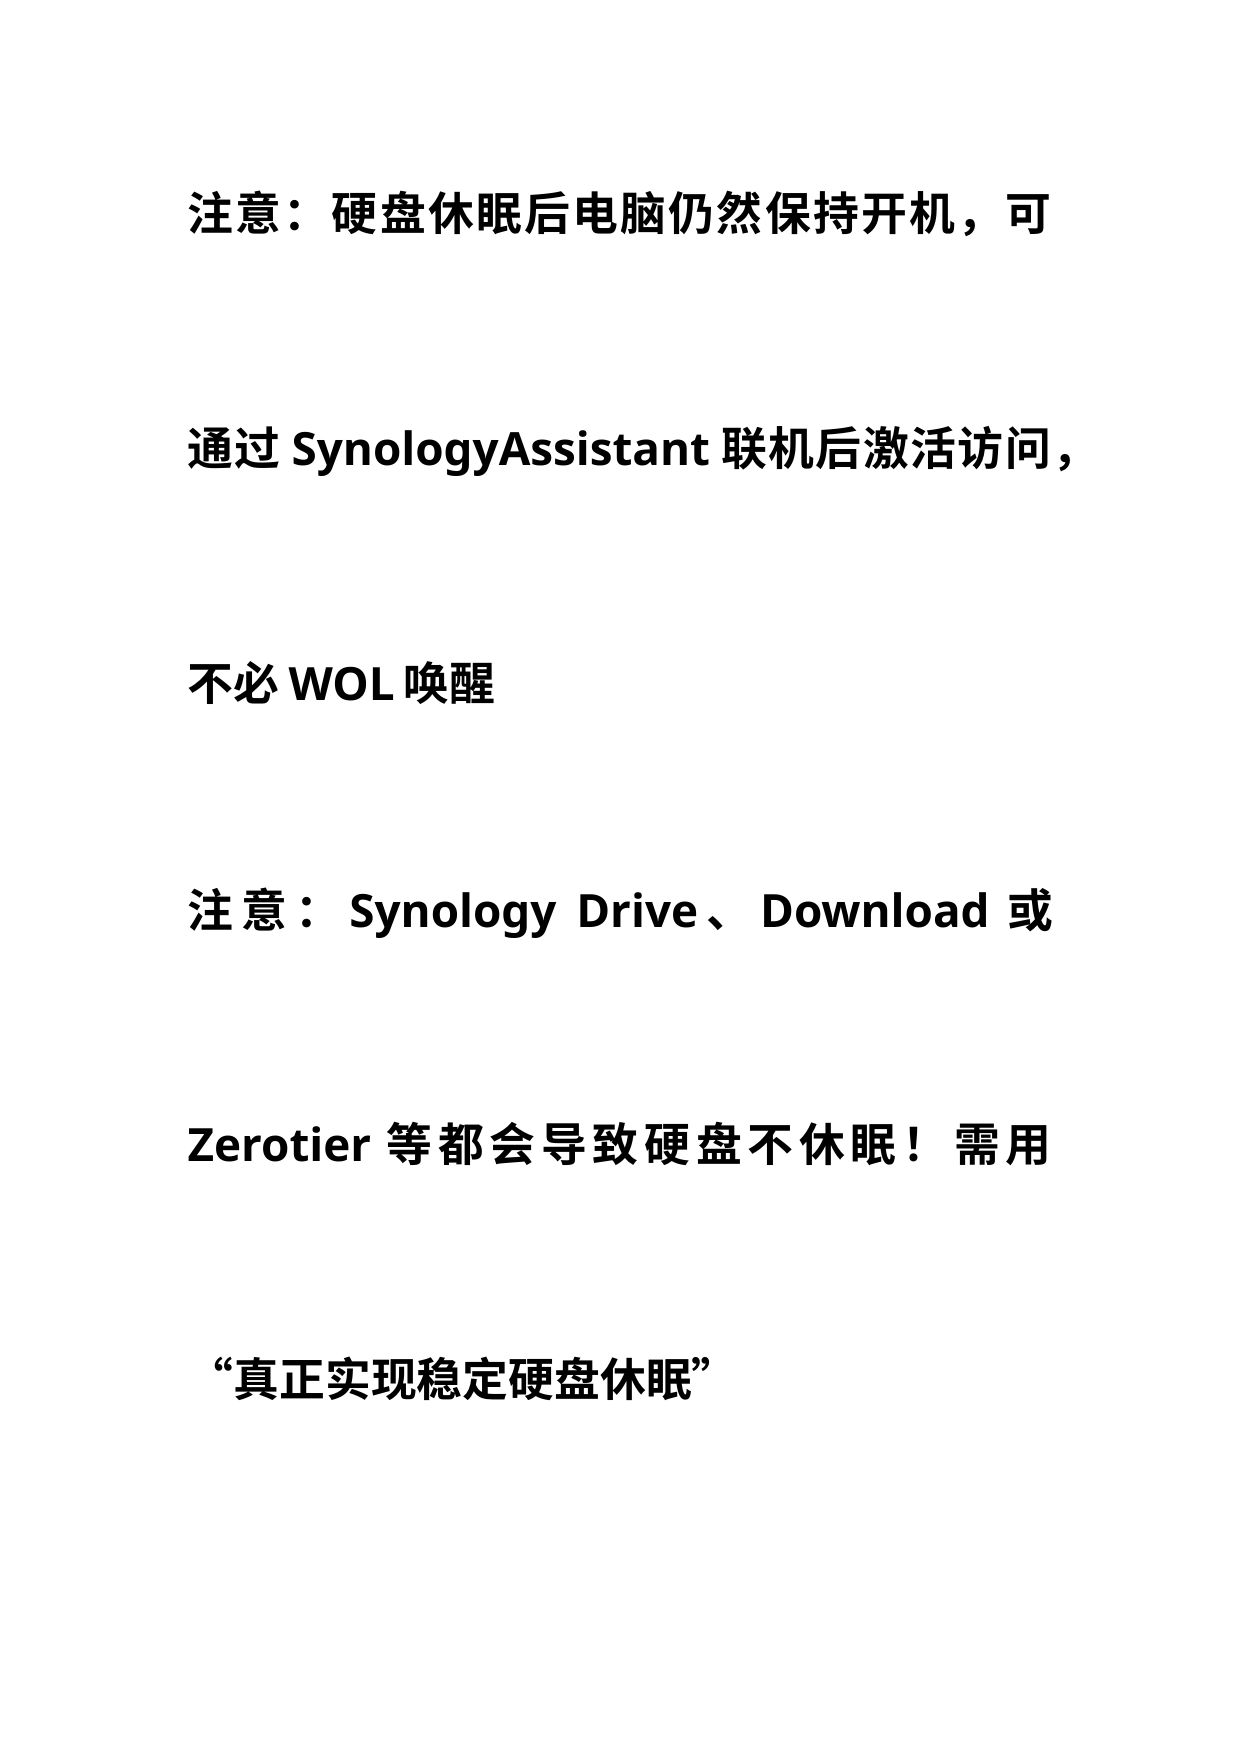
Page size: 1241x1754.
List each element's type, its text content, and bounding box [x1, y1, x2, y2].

subtitle 注意：硬盘休眠后电脑仍然保持开机，可通过SynologyAssistant联机后激活访问，不必WOL唤醒 [187, 162, 1053, 729]
subtitle 注意：Synology Drive、Download或Zerotier等都会导致硬盘不休眠！需用“真正实现稳定硬盘休眠” [187, 858, 1053, 1426]
